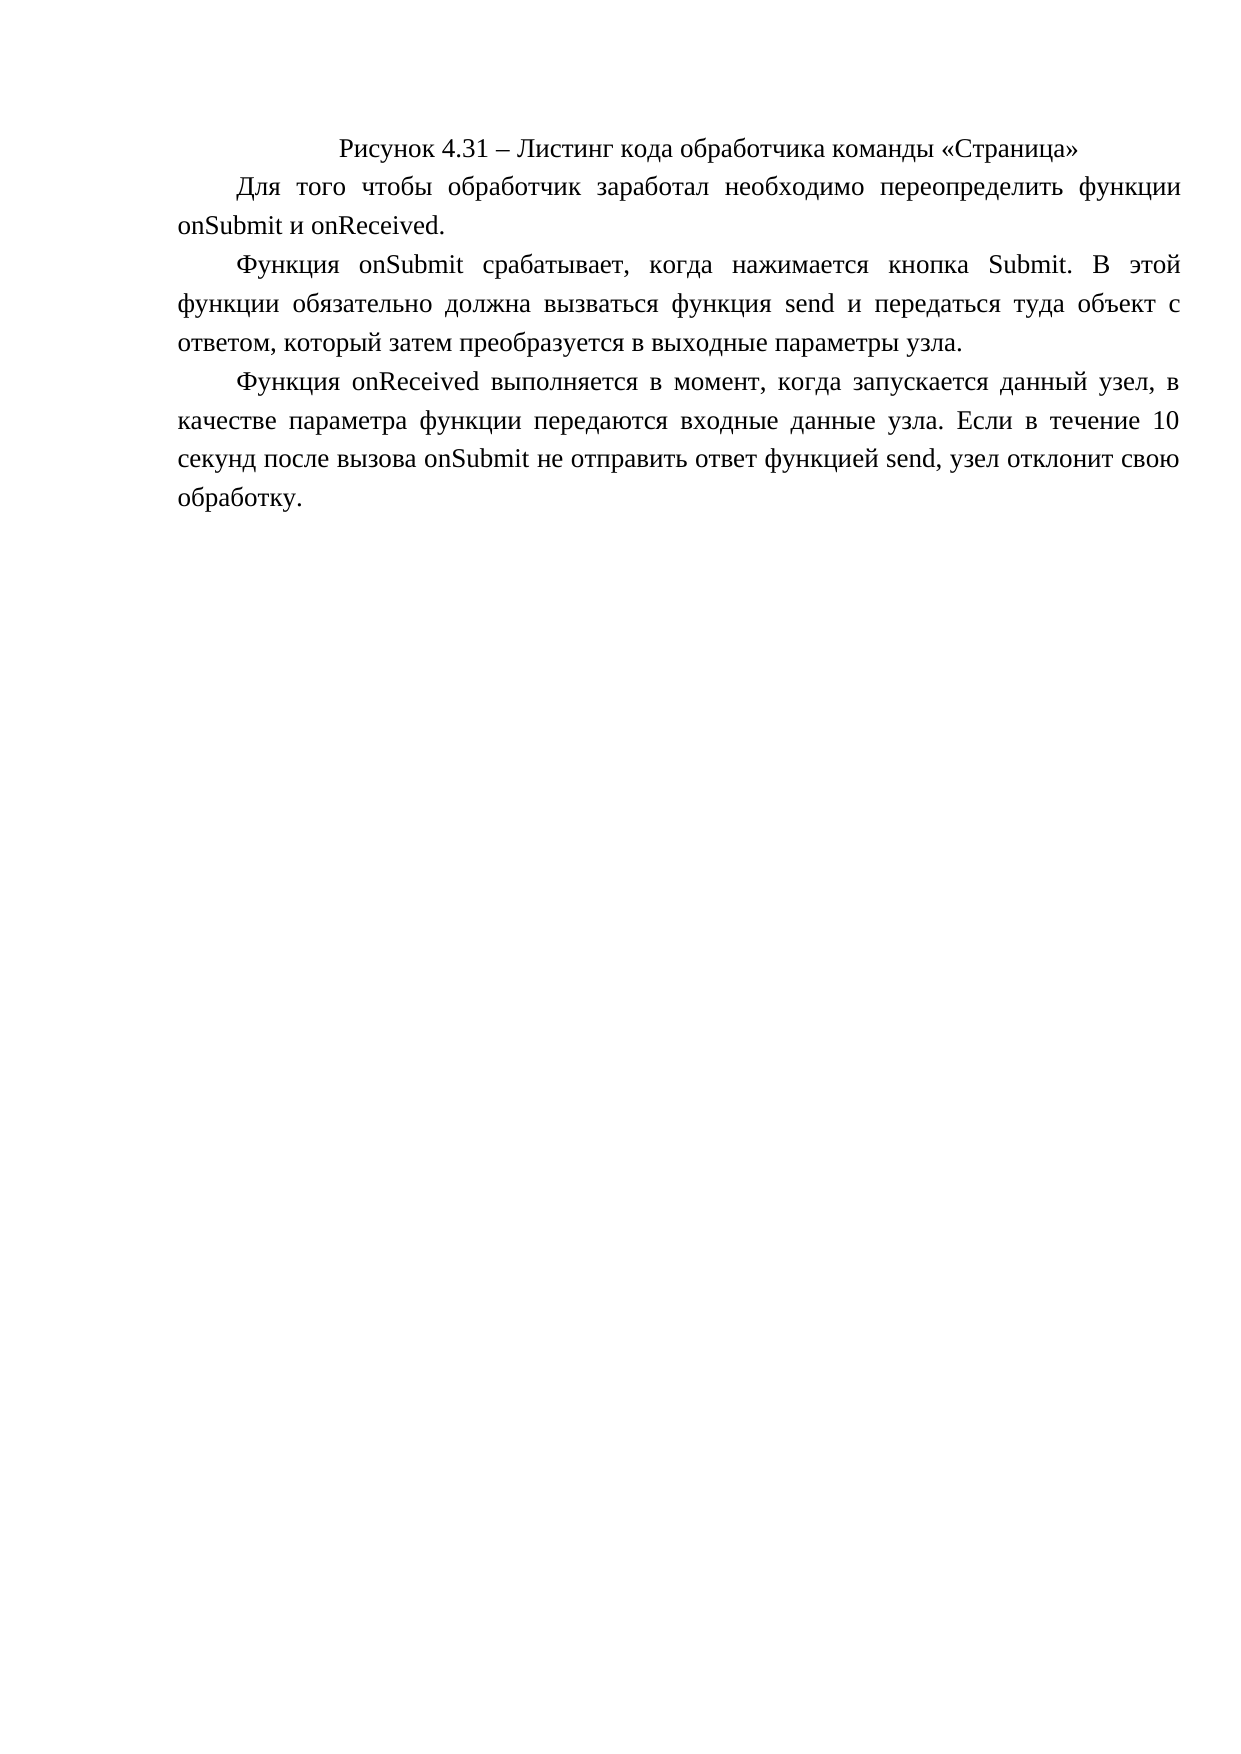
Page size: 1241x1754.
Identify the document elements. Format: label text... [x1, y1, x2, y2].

text Рисунок 4.31 – Листинг кода обработчика команды «Страница» [177, 132, 1181, 163]
text Для того чтобы обработчик заработал необходимо переопределить функции onSubmit и onReceived. [177, 171, 1181, 241]
text Функция onSubmit срабатывает, когда нажимается кнопка Submit. В этой функции обязательно должна вызваться функция send и передаться туда объект с ответом, который затем преобразуется в выходные параметры узла. [177, 248, 1181, 357]
text Функция onReceived выполняется в момент, когда запускается данный узел, в качестве параметра функции передаются входные данные узла. Если в течение 10 секунд после вызова onSubmit не отправить ответ функцией send, узел отклонит свою обработку. [177, 365, 1181, 513]
